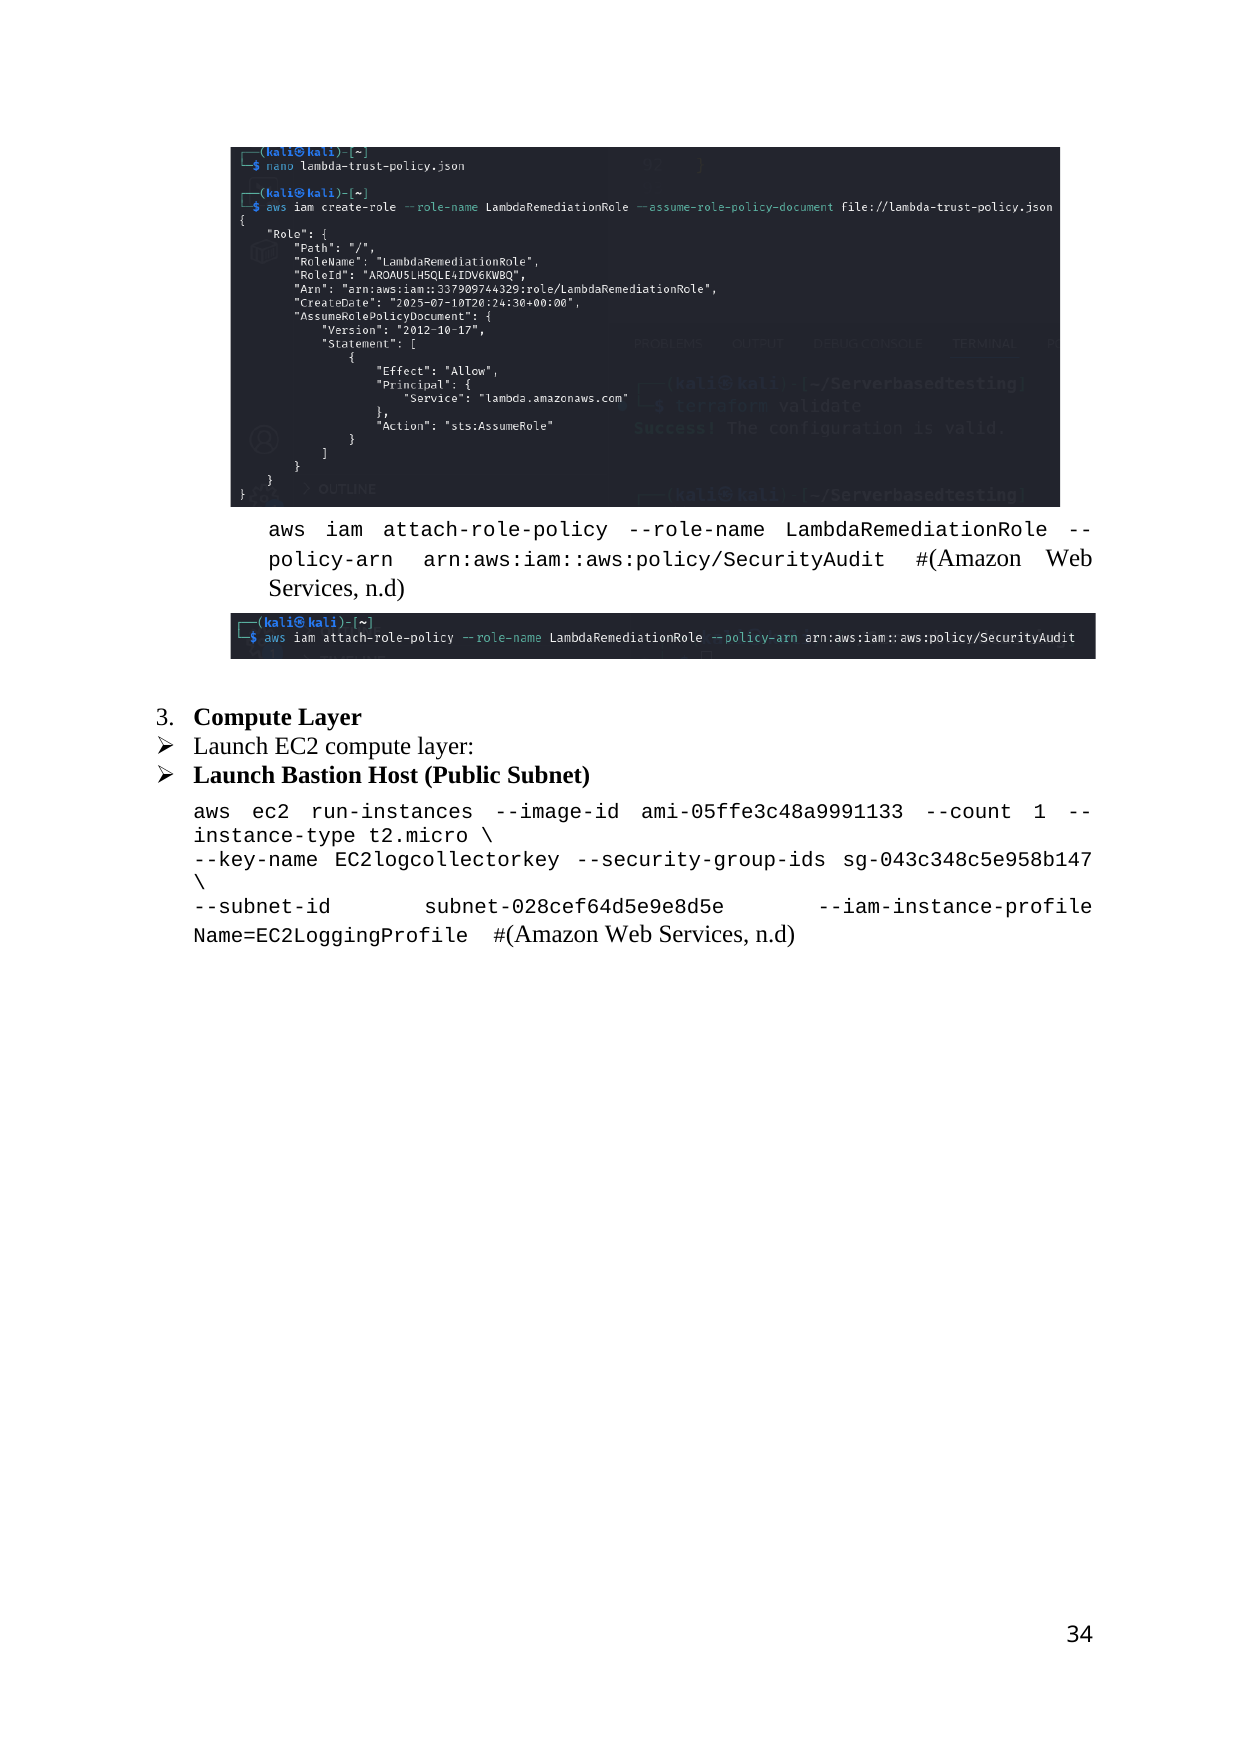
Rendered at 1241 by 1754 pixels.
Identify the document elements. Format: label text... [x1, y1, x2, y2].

text aws iam attach-role-policy --role-name LambdaRemediationRole --policy-arn arn:aws:iam::aws:policy/SecurityAudit #(Amazon Web Services, n.d) [268, 519, 1092, 601]
list Launch Bastion Host (Public Subnet) [156, 760, 1092, 789]
picture [230, 613, 1096, 659]
text --subnet-id subnet-028cef64d5e9e8d5e --iam-instance-profile Name=EC2LoggingProfile #(Amazon Web Services, n.d) [193, 896, 1092, 949]
list Launch EC2 compute layer: [156, 731, 1092, 760]
text --key-name EC2logcollectorkey --security-group-ids sg-043c348c5e958b147 \ [193, 848, 1092, 896]
list Compute Layer [156, 702, 1092, 731]
picture [230, 147, 1061, 507]
text aws ec2 run-instances --image-id ami-05ffe3c48a9991133 --count 1 --instance-type t2.micro \ [193, 801, 1092, 848]
